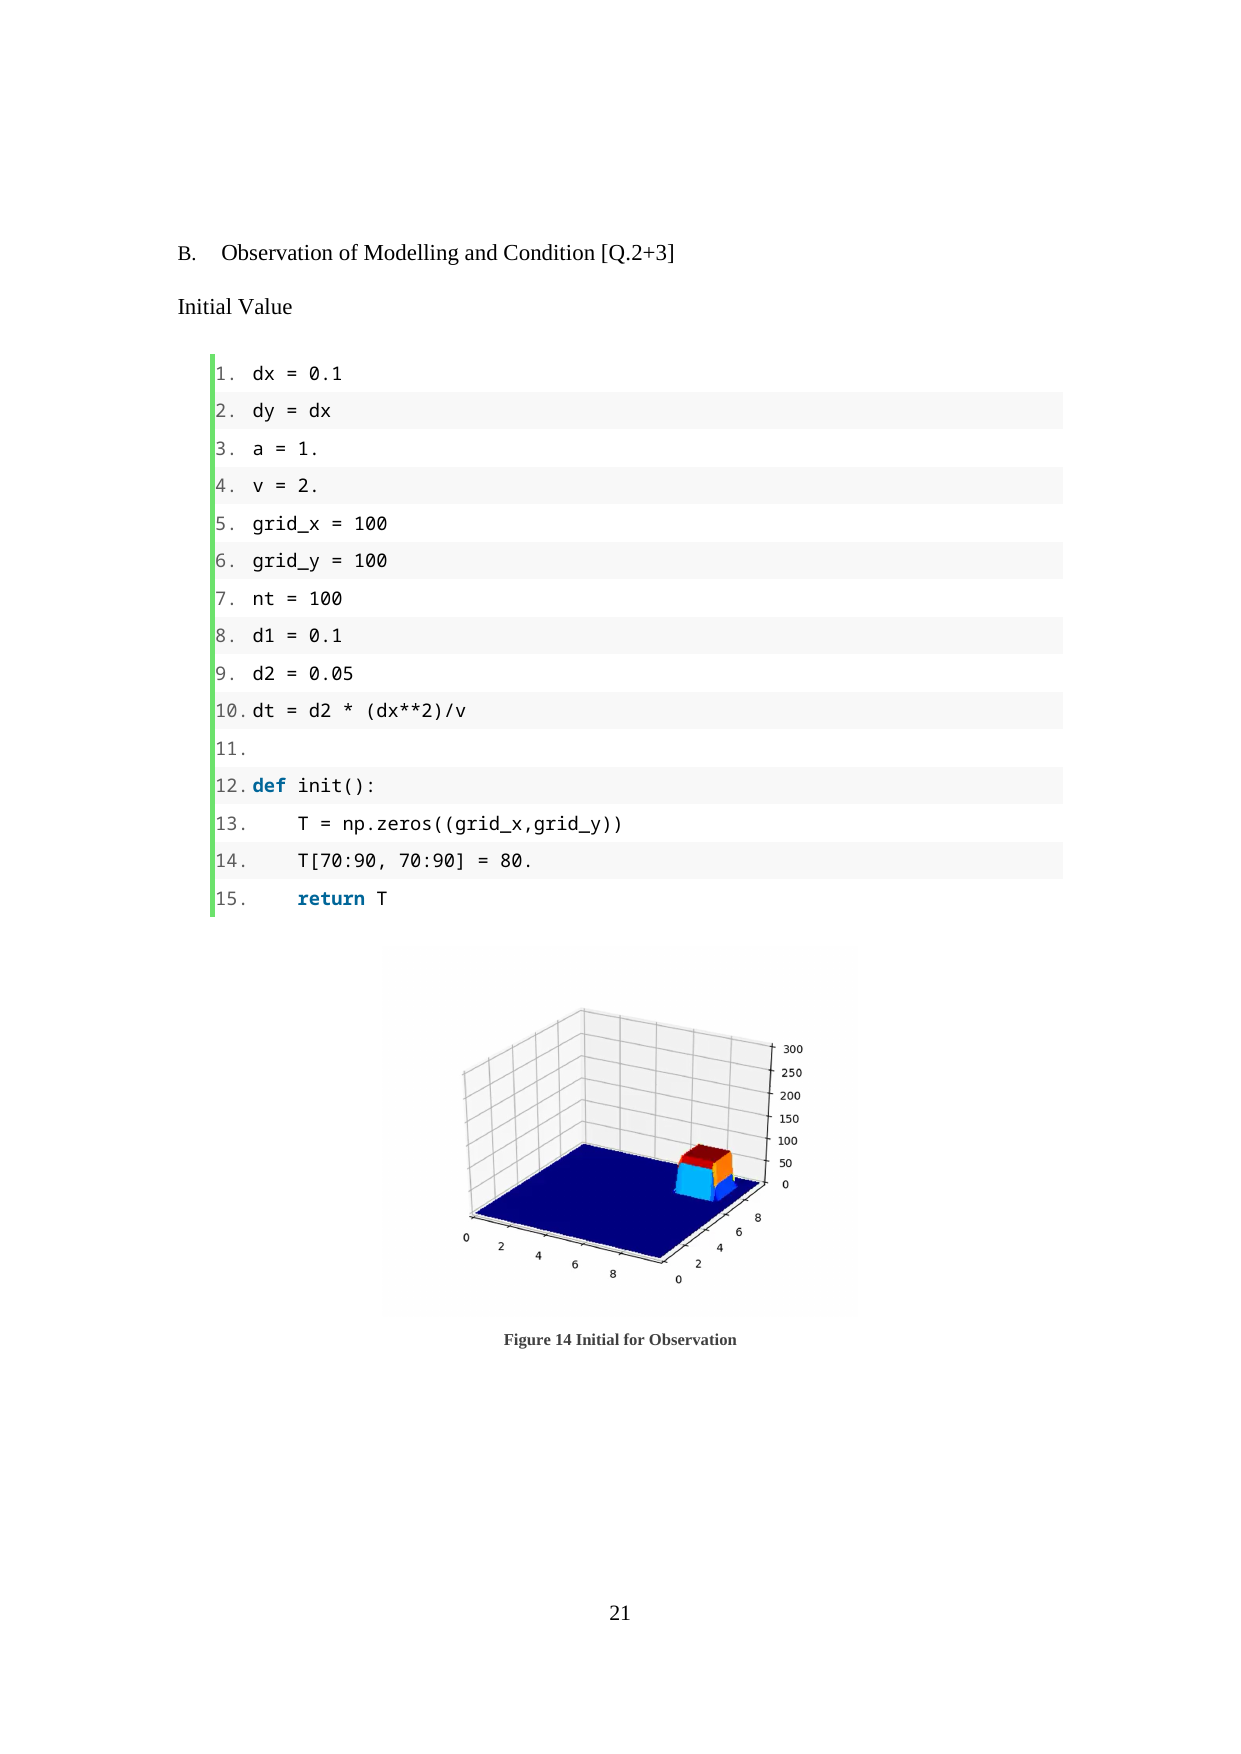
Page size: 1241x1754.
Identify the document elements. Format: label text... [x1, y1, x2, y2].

list v = 2. [215, 467, 1063, 504]
list nt = 100 [215, 579, 1063, 617]
picture [382, 946, 859, 1317]
list dx = 0.1 [215, 354, 1063, 392]
list grid_x = 100 [215, 504, 1063, 542]
list d1 = 0.1 [215, 617, 1063, 654]
list dy = dx [215, 392, 1063, 429]
text Figure 14 Initial for Observation [177, 1321, 1063, 1358]
subtitle Observation of Modelling and Condition [Q.2+3] [177, 233, 1063, 271]
list dt = d2 * (dx**2)/v [215, 692, 1063, 729]
list return T [215, 879, 1063, 917]
list d2 = 0.05 [215, 654, 1063, 692]
list def init(): [215, 767, 1063, 804]
list grid_y = 100 [215, 542, 1063, 579]
list T[70:90, 70:90] = 80. [215, 842, 1063, 879]
subtitle Initial Value [177, 288, 1063, 325]
list T = np.zeros((grid_x,grid_y)) [215, 804, 1063, 842]
list a = 1. [215, 429, 1063, 467]
